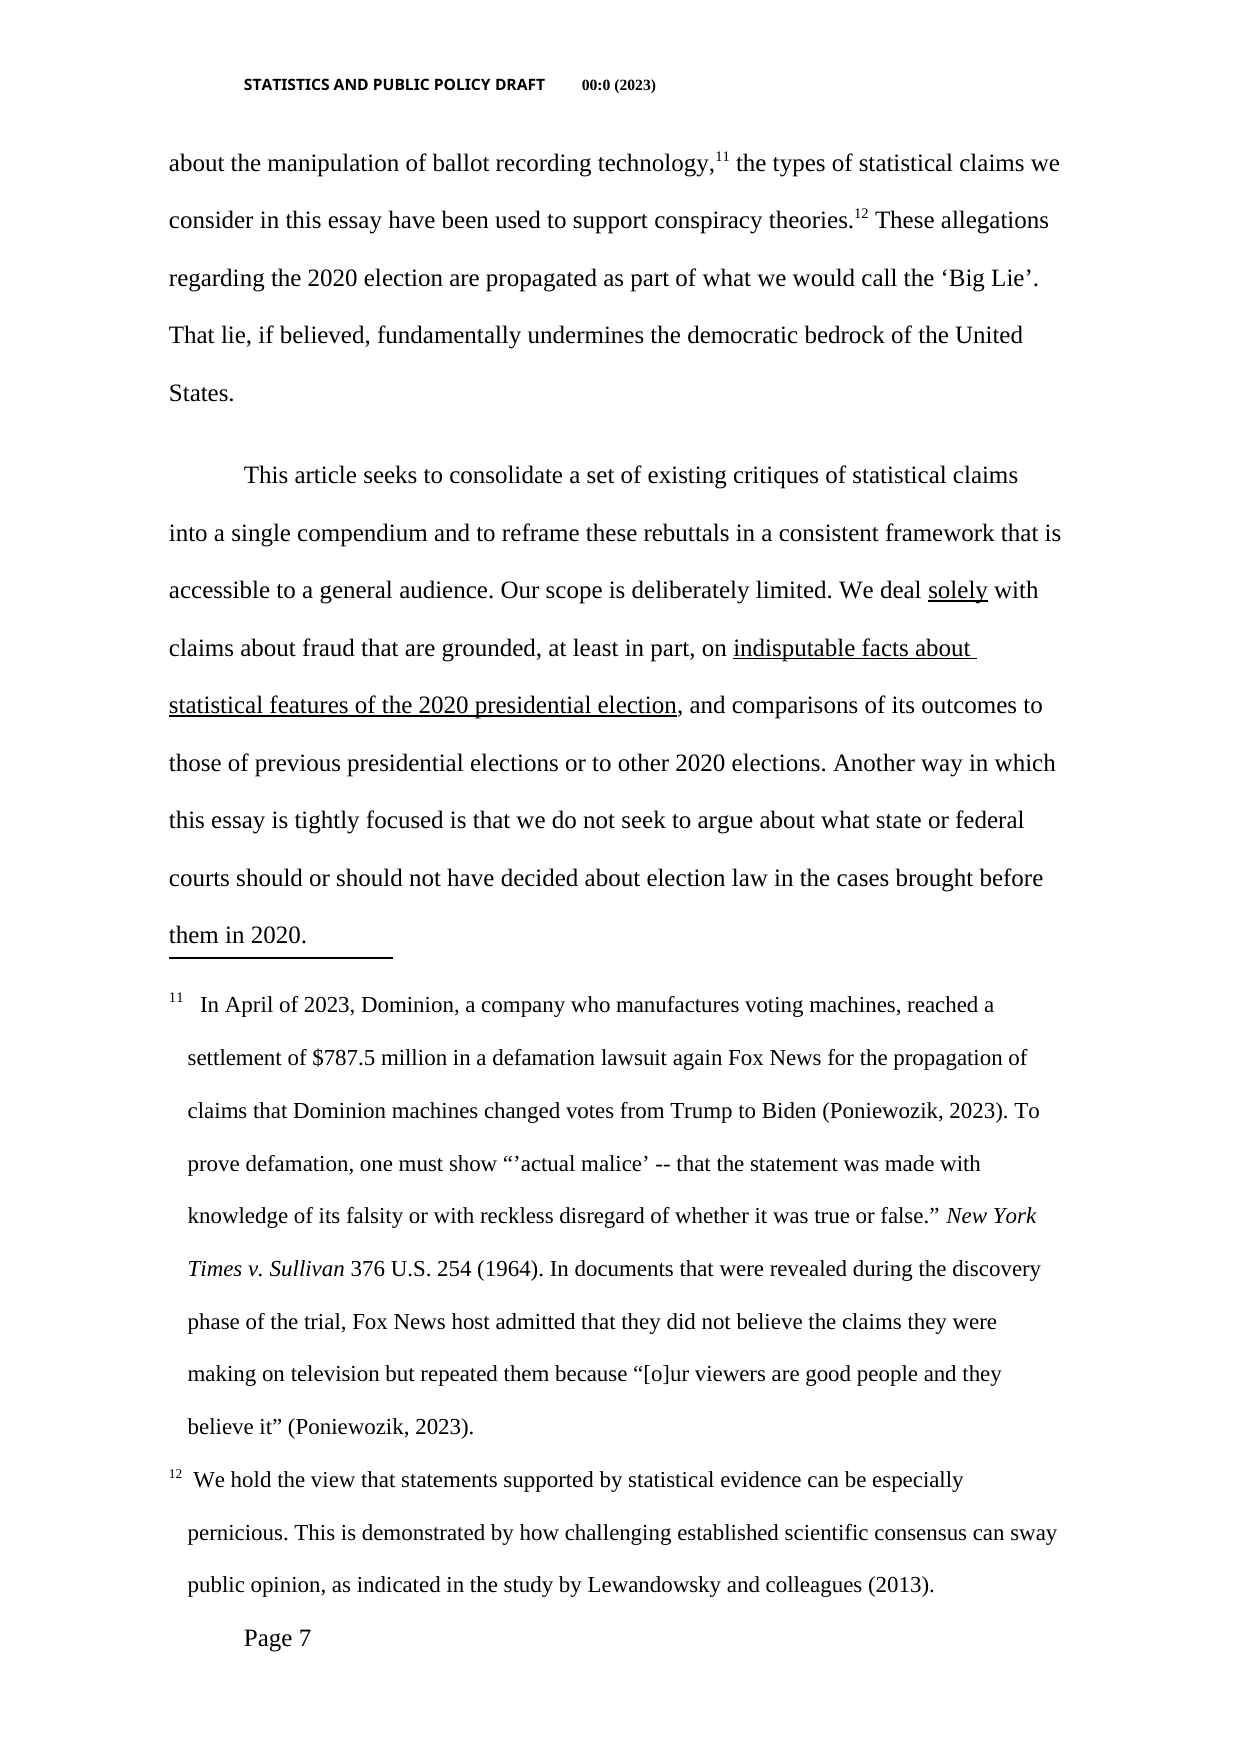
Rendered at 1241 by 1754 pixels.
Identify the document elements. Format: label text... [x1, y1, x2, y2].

text This article seeks to consolidate a set of existing critiques of statistical claims into a single compendium and to reframe these rebuttals in a consistent framework that is accessible to a general audience. Our scope is deliberately limited. We deal solely with claims about fraud that are grounded, at least in part, on indisputable facts about statistical features of the 2020 presidential election, and comparisons of its outcomes to those of previous presidential elections or to other 2020 elections. Another way in which this essay is tightly focused is that we do not seek to argue about what state or federal courts should or should not have decided about election law in the cases brought before them in 2020. [169, 460, 1063, 949]
text Along with what have been demonstrated in courts to be unsubstantiated claims of observed fraud based on supposed eyewitness testimony or unsubstantiated claims about the manipulation of ballot recording technology, the types of statistical claims we consider in this essay have been used to support conspiracy theories. These allegations regarding the 2020 election are propagated as part of what we would call the ‘Big Lie’. That lie, if believed, fundamentally undermines the democratic bedrock of the United States. [169, 148, 1063, 406]
